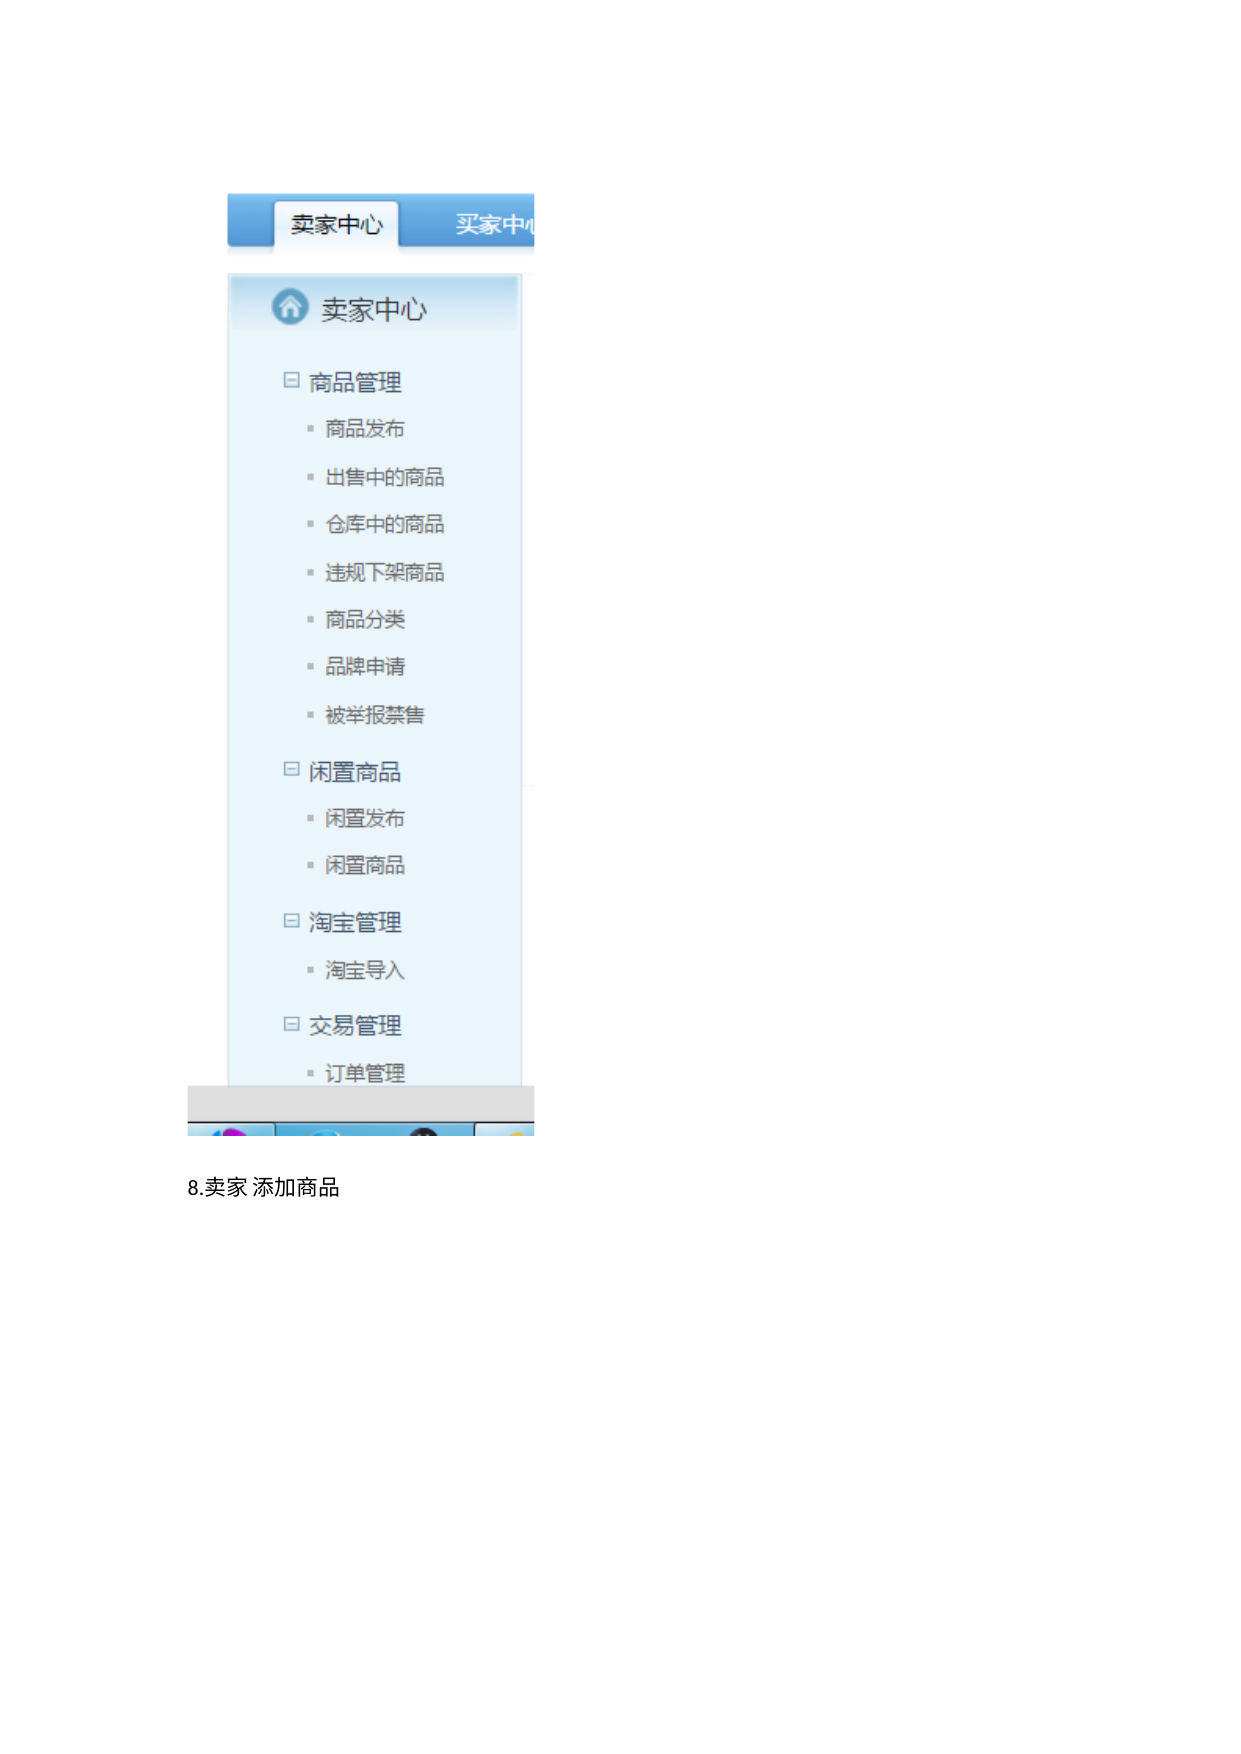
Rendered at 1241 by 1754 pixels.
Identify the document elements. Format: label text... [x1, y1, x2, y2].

picture [187, 162, 535, 1136]
list 卖家 添加商品 [187, 1169, 1053, 1202]
